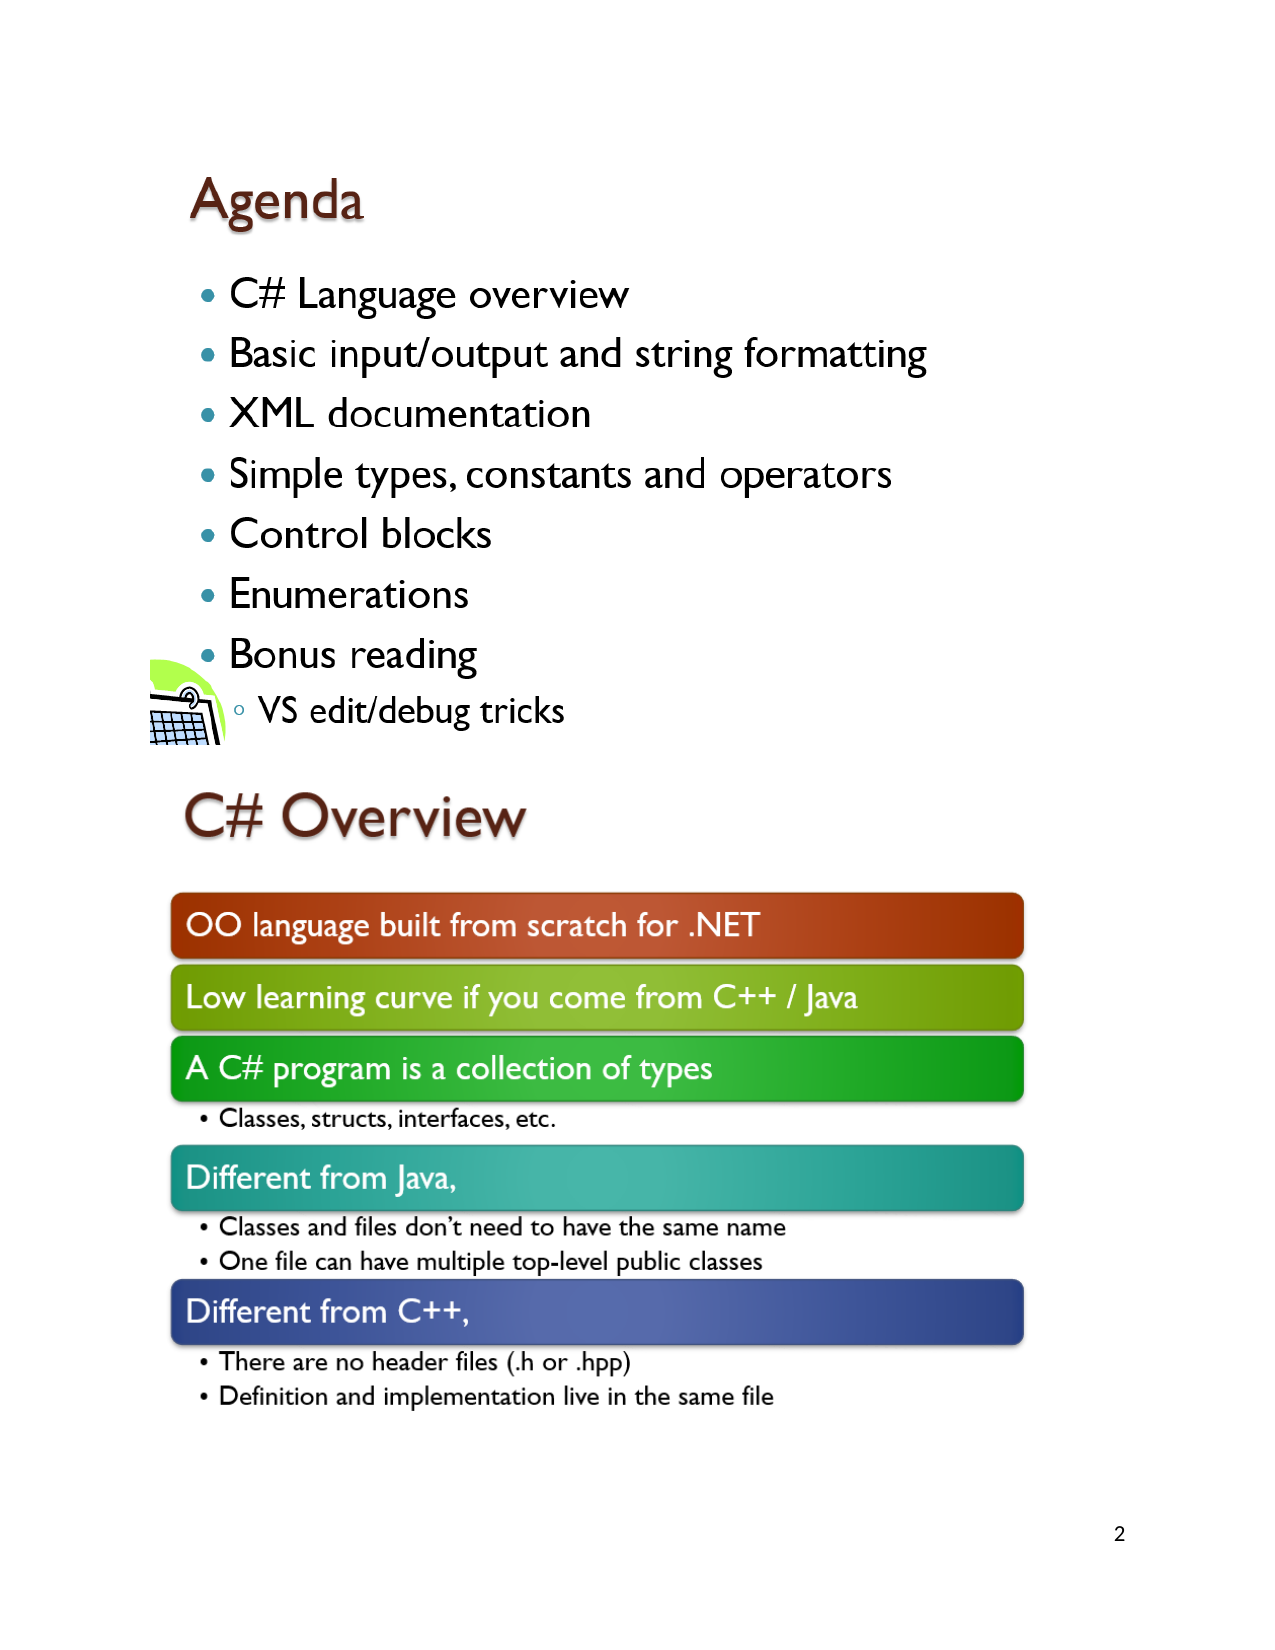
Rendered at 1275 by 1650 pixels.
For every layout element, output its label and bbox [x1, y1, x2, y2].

picture [150, 150, 929, 745]
picture [150, 769, 1031, 1419]
